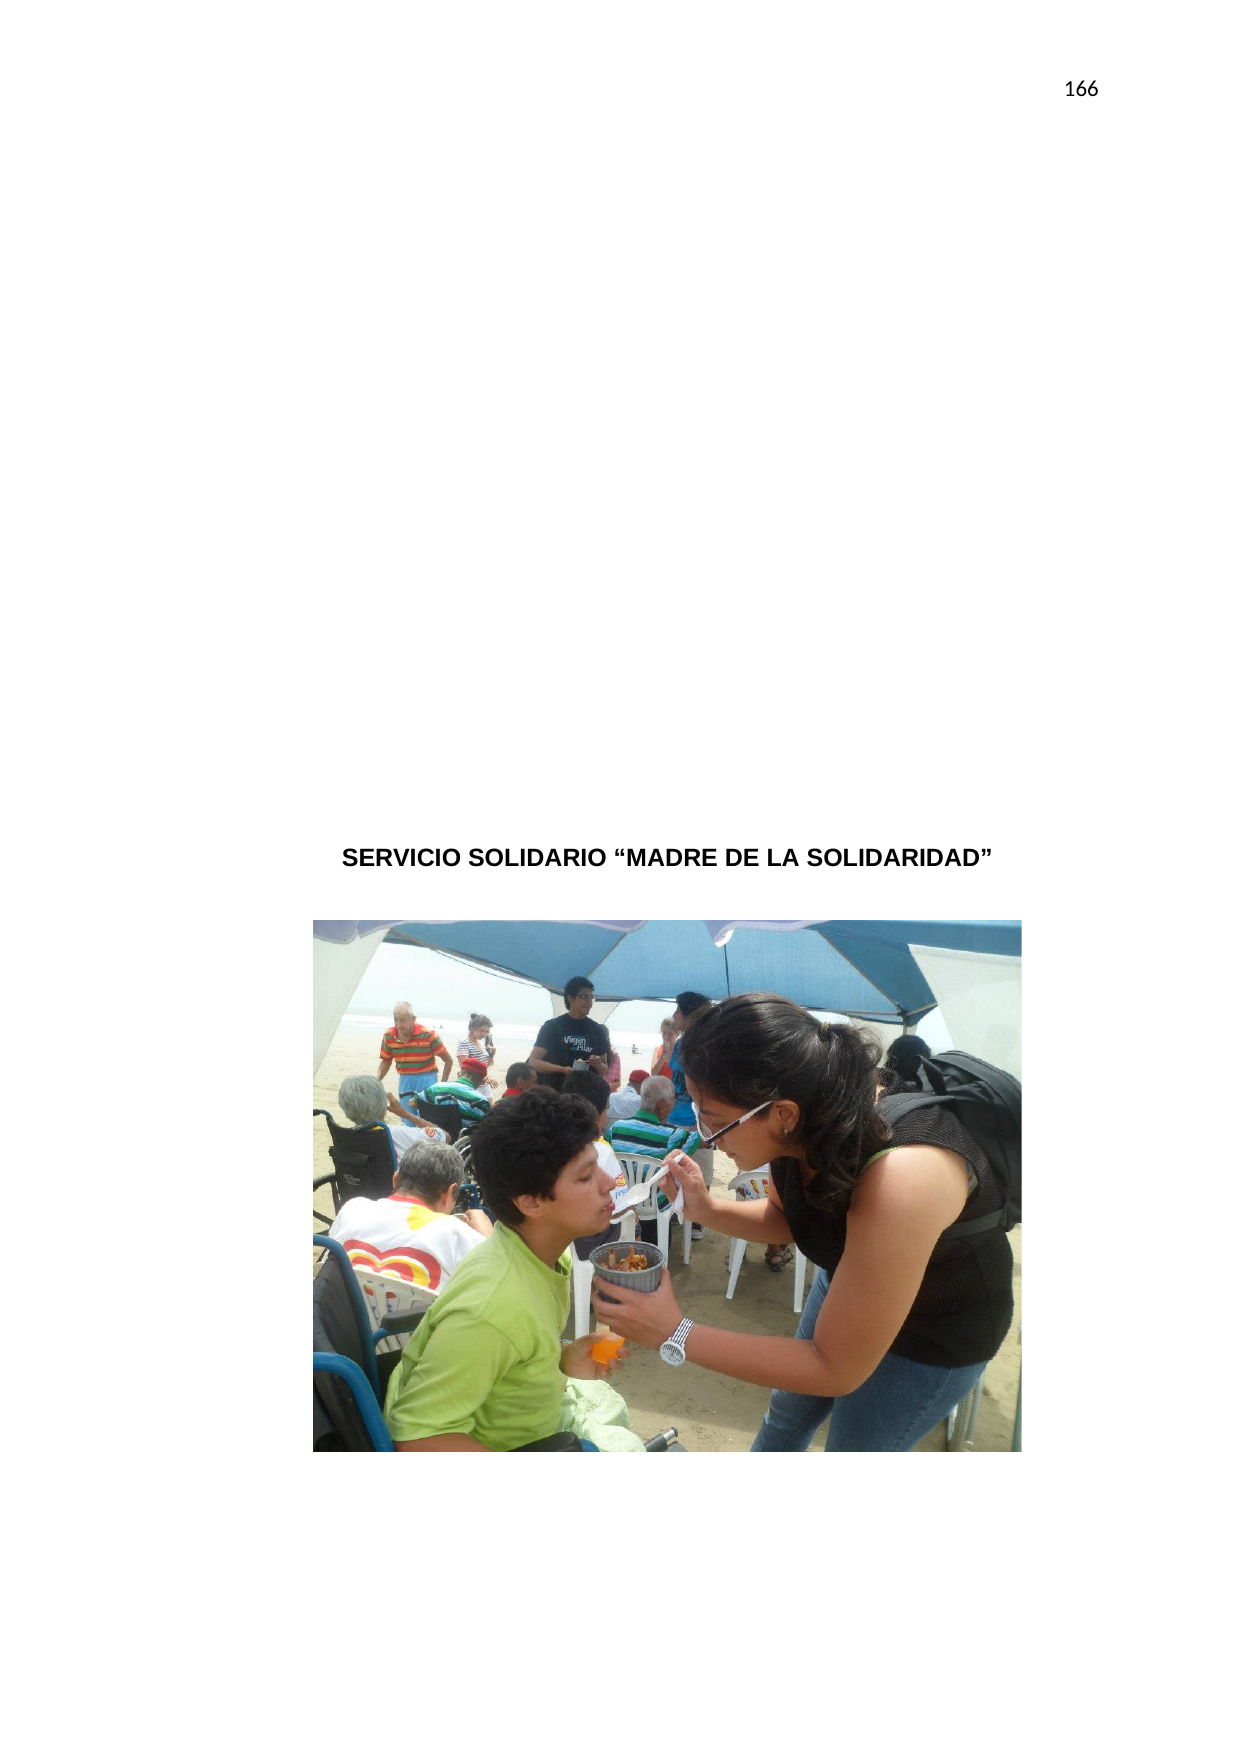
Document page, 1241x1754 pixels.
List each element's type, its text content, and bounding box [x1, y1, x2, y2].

text SERVICIO SOLIDARIO “MADRE DE LA SOLIDARIDAD” [236, 842, 1098, 871]
picture [313, 920, 1022, 1452]
